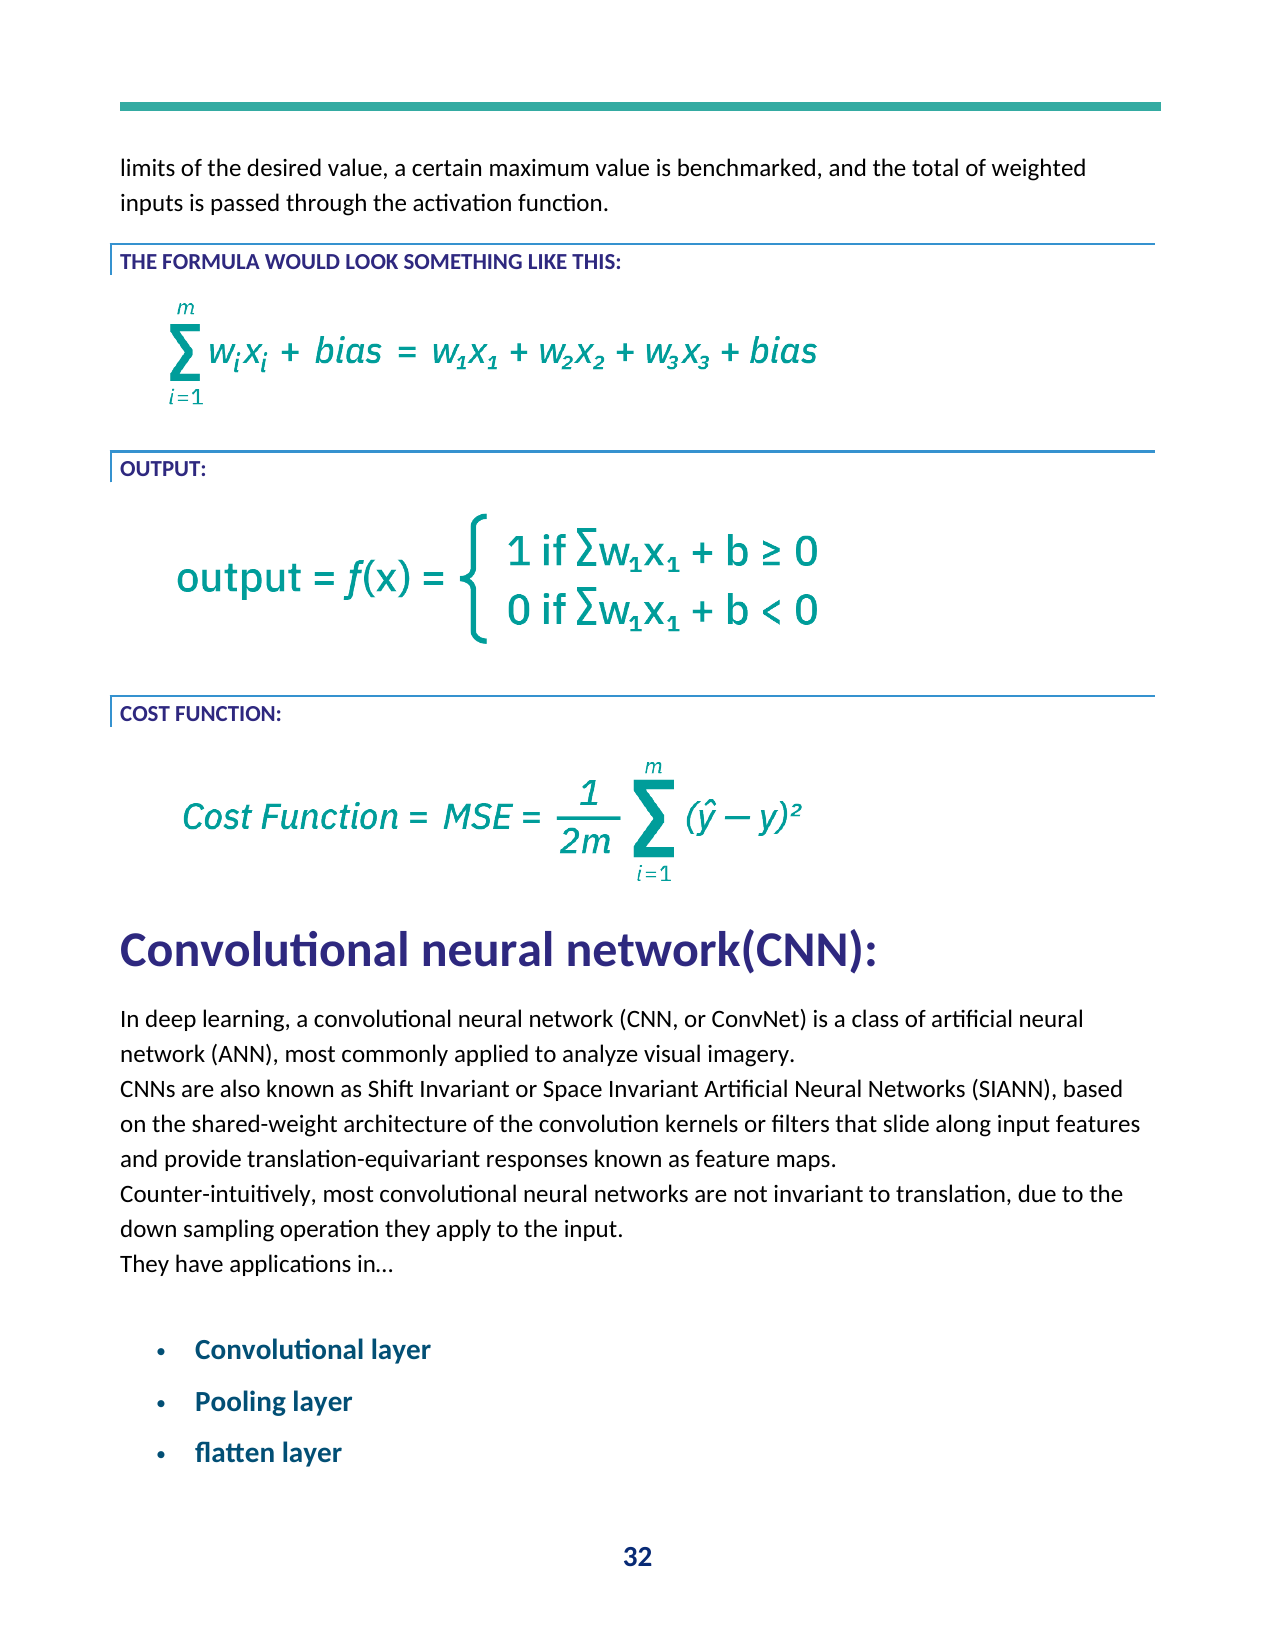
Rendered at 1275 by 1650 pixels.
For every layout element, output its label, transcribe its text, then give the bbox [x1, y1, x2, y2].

subtitle The formula would look something like this: [112, 245, 1155, 275]
text Counter-intuitively, most convolutional neural networks are not invariant to translation, due to the down sampling operation they apply to the input. [120, 1178, 1155, 1244]
list Convolutional layer [157, 1331, 1155, 1367]
subtitle cost function: [112, 697, 1155, 727]
list Pooling layer [157, 1383, 1155, 1418]
picture [120, 281, 871, 425]
subtitle output: [112, 453, 1155, 482]
text In deep learning, a convolutional neural network (CNN, or ConvNet) is a class of artificial neural network (ANN), most commonly applied to analyze visual imagery. [120, 1003, 1155, 1069]
text CNNs are also known as Shift Invariant or Space Invariant Artificial Neural Networks (SIANN), based on the shared-weight architecture of the convolution kernels or filters that slide along input features and provide translation-equivariant responses known as feature maps. [120, 1073, 1155, 1174]
picture [120, 733, 871, 913]
text They have applications in… [120, 1248, 1155, 1279]
list flatten layer [157, 1434, 1155, 1470]
subtitle Convolutional neural network(CNN): [120, 917, 1155, 978]
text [120, 152, 1155, 217]
picture [120, 488, 871, 669]
